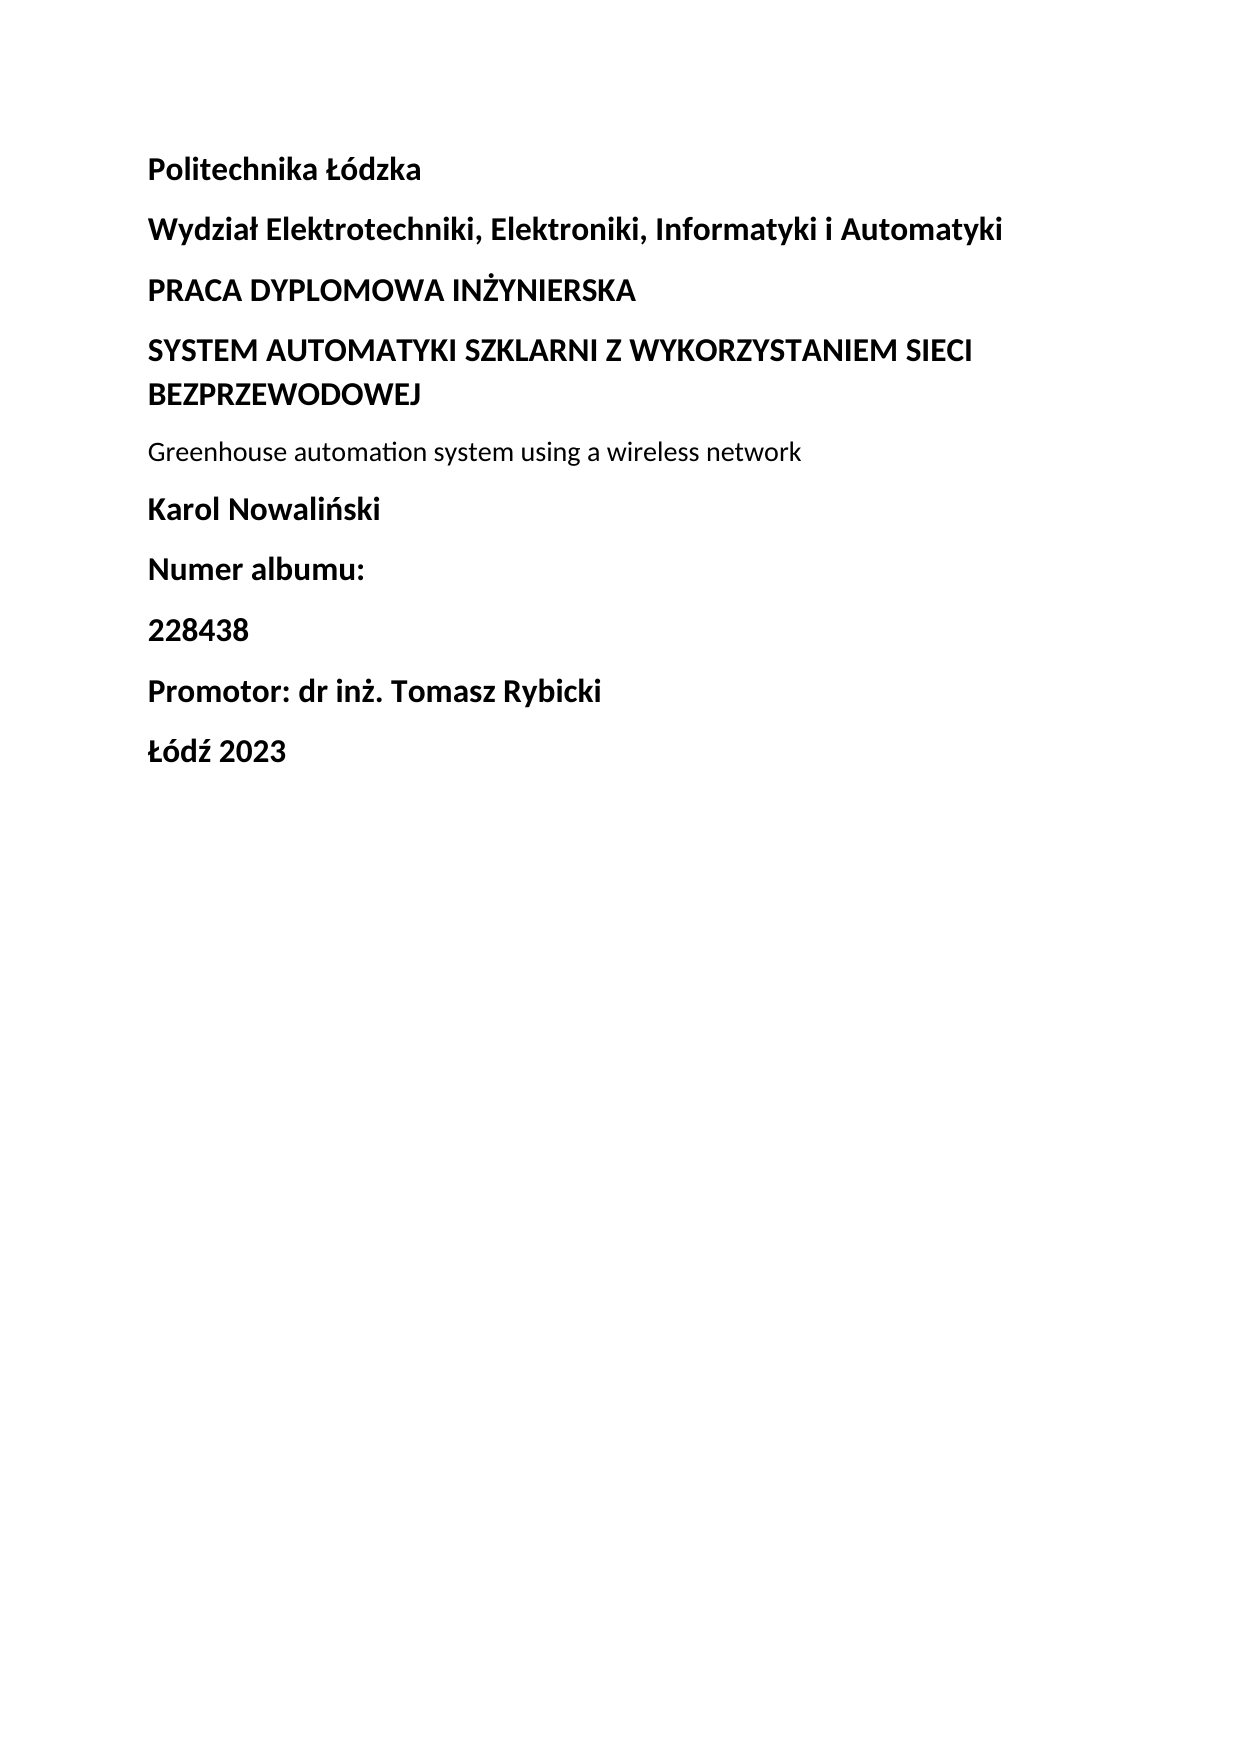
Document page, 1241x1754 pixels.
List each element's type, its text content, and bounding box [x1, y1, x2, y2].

text Numer albumu: [148, 548, 1093, 589]
text Greenhouse automation system using a wireless network [148, 434, 1093, 468]
text Łódź 2023 [148, 730, 1093, 771]
text SYSTEM AUTOMATYKI SZKLARNI Z WYKORZYSTANIEM SIECI BEZPRZEWODOWEJ [148, 329, 1093, 414]
text PRACA DYPLOMOWA INŻYNIERSKA [148, 269, 1093, 309]
text Wydział Elektrotechniki, Elektroniki, Informatyki i Automatyki [148, 208, 1093, 249]
text 228438 [148, 609, 1093, 650]
text Karol Nowaliński [148, 488, 1093, 528]
text Politechnika Łódzka [148, 148, 1093, 188]
text Promotor: dr inż. Tomasz Rybicki [148, 670, 1093, 710]
